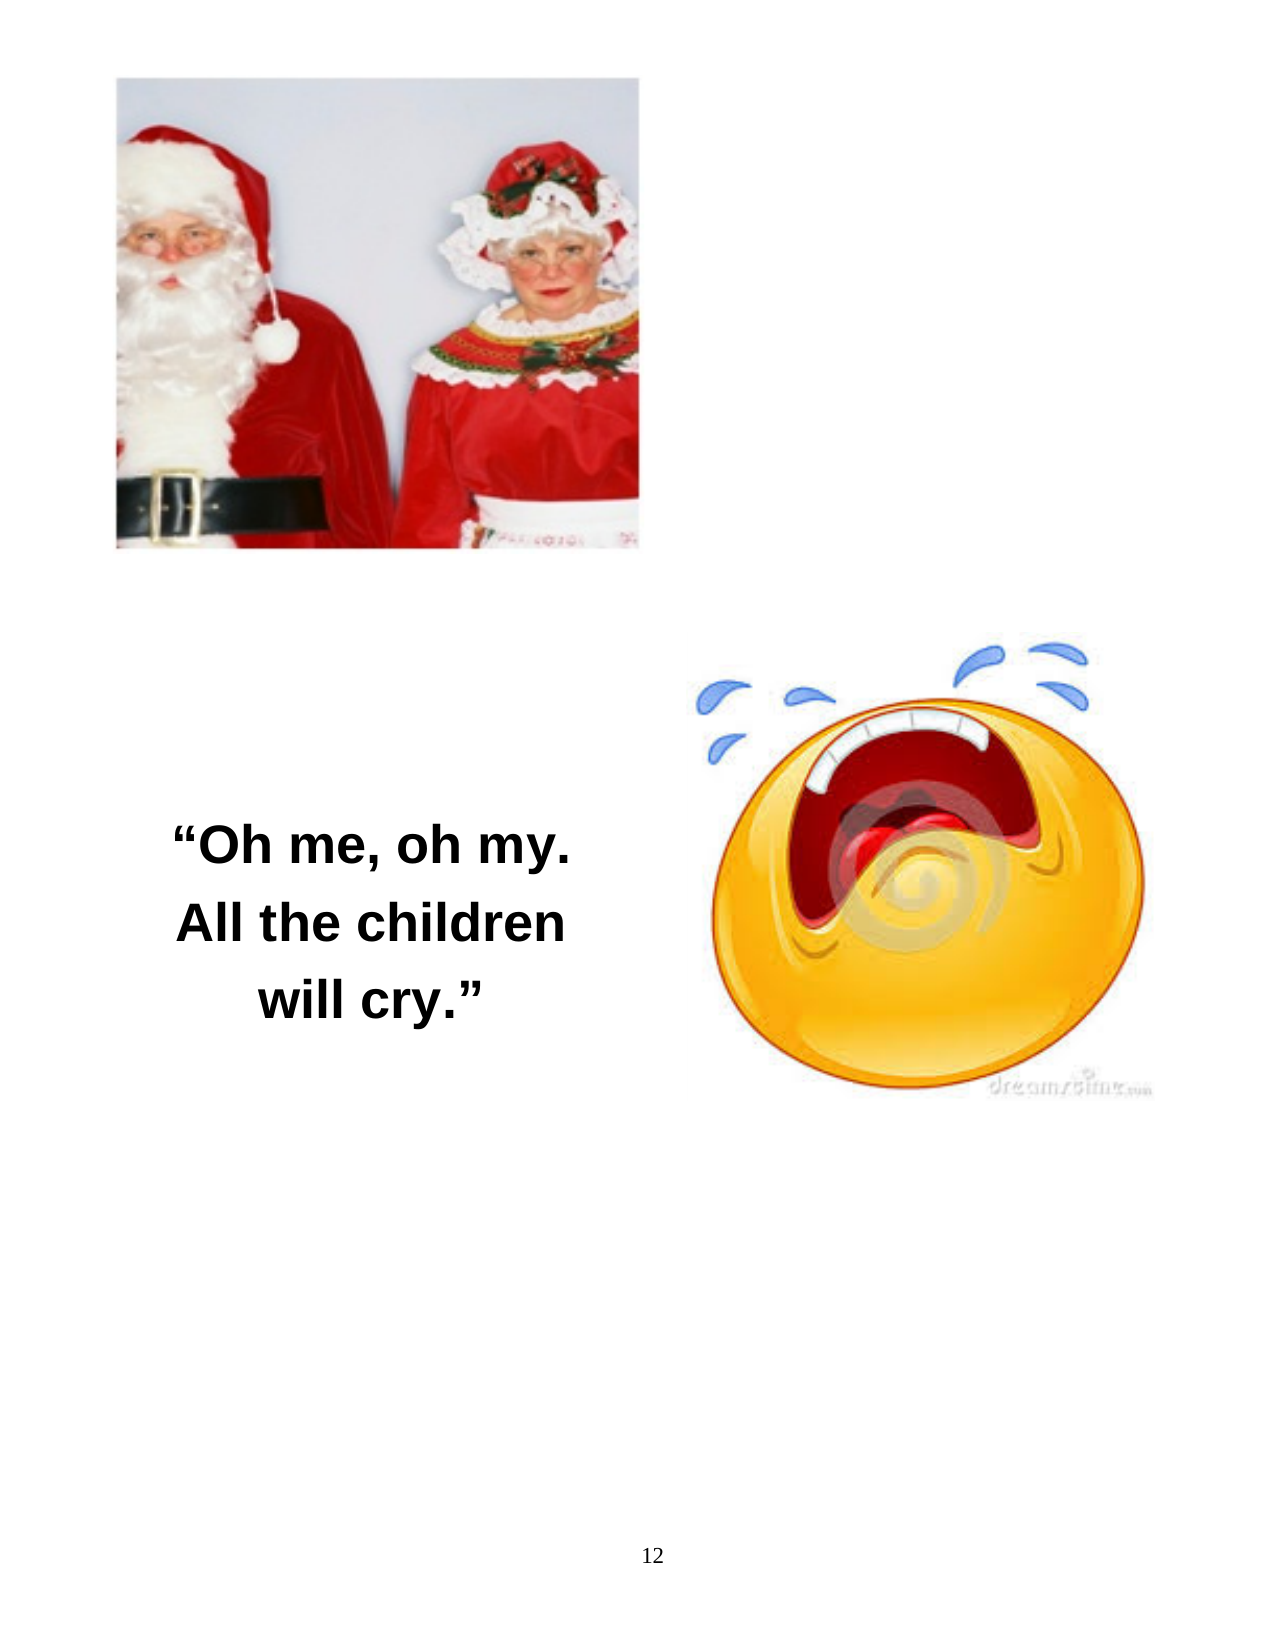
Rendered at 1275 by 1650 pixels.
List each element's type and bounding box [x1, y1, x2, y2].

picture [686, 632, 1155, 1101]
picture [112, 75, 645, 554]
